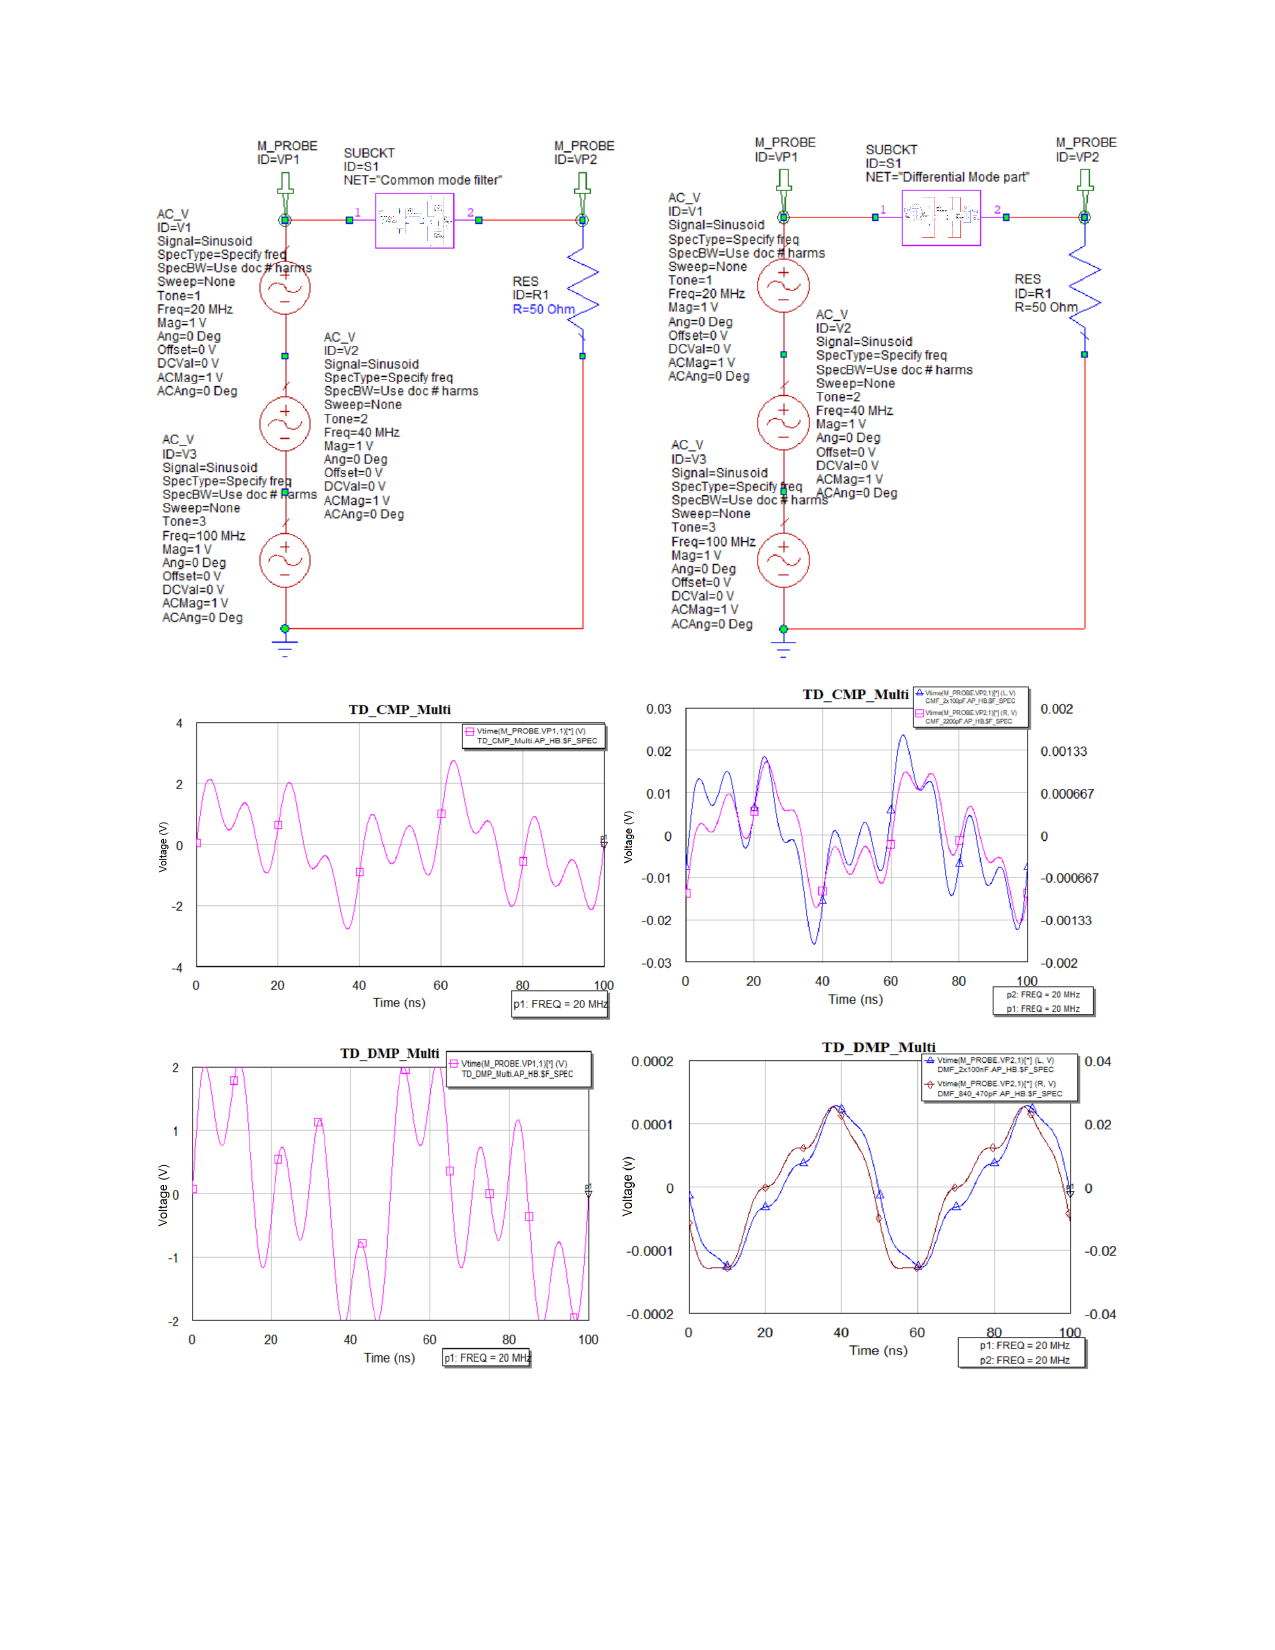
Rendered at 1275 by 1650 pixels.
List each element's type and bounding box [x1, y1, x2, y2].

picture [150, 681, 1102, 1021]
picture [150, 131, 619, 663]
picture [150, 1040, 599, 1370]
picture [660, 131, 1119, 663]
picture [604, 1040, 1121, 1370]
